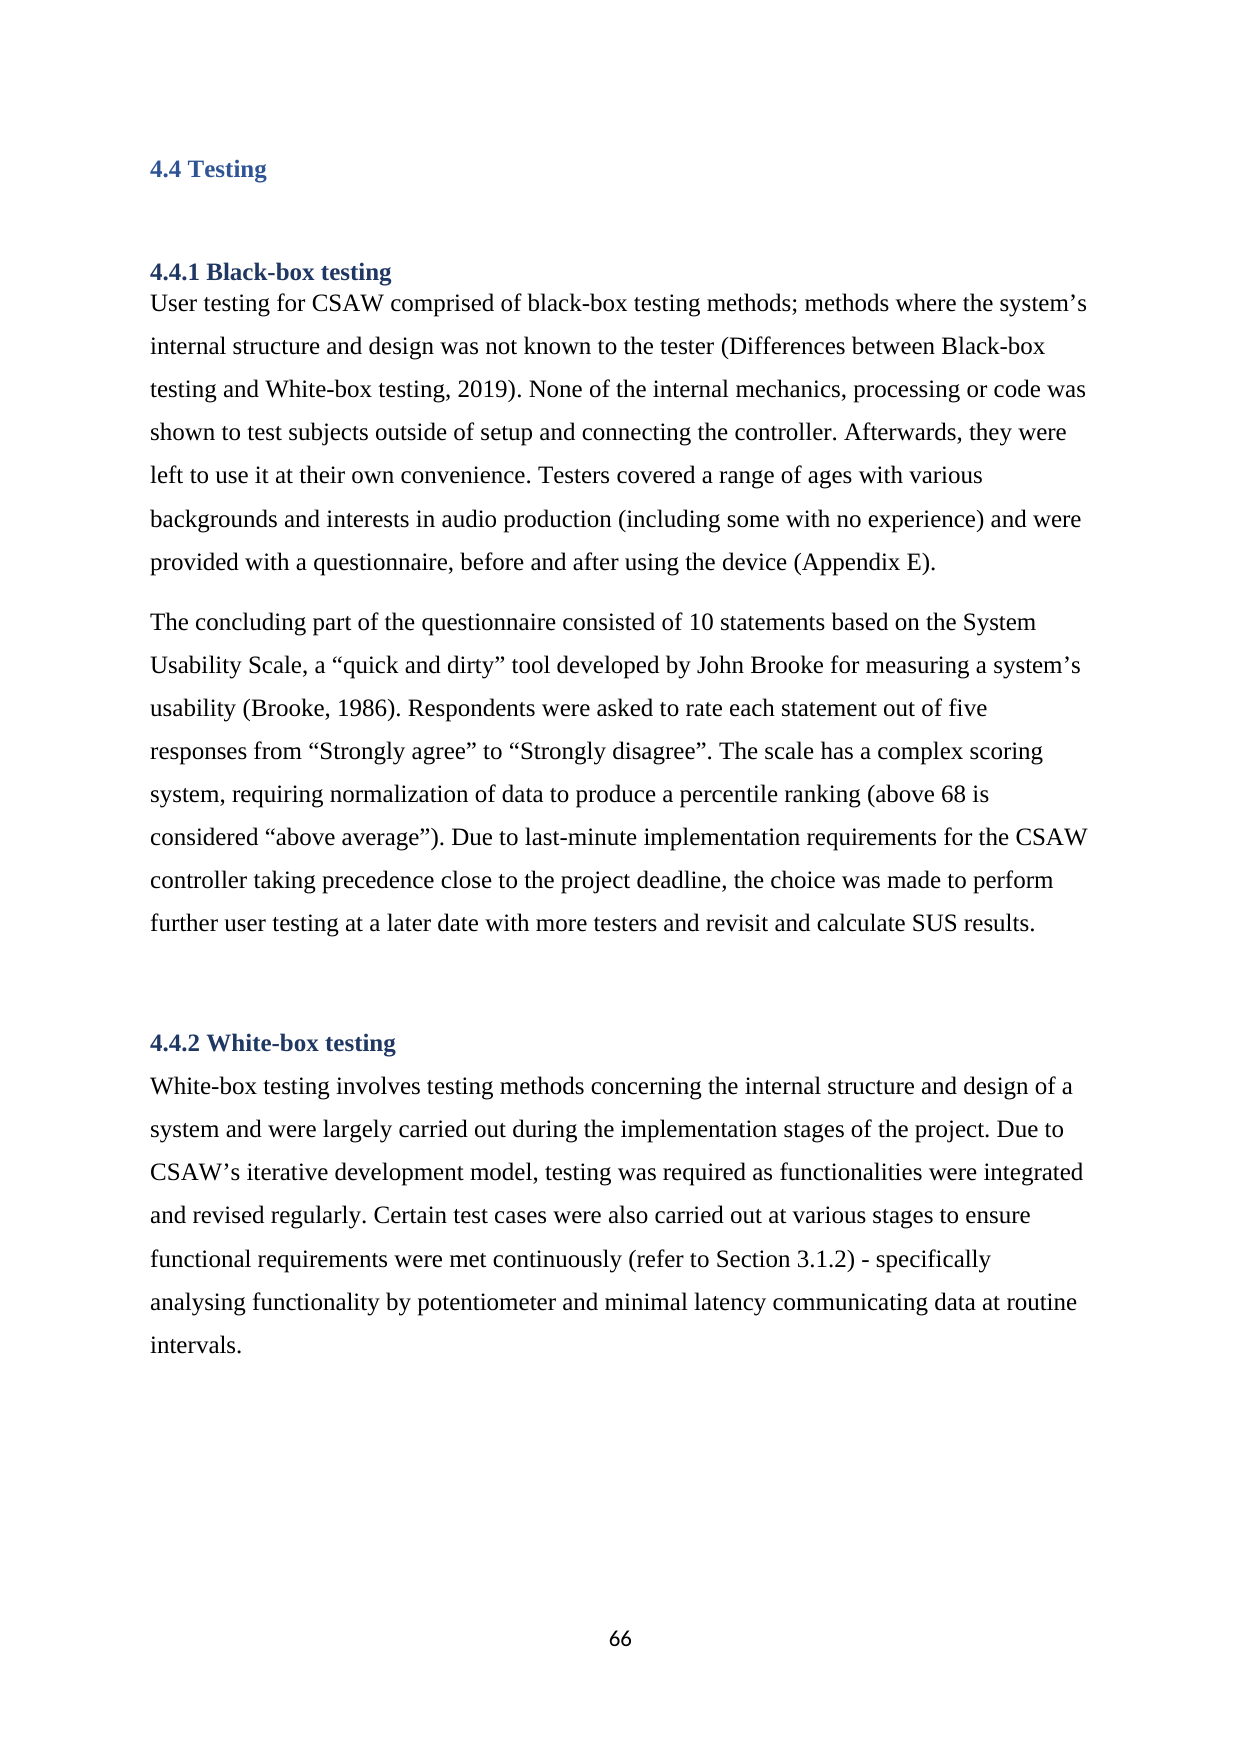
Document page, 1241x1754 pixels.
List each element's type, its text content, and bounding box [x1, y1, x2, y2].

text The concluding part of the questionnaire consisted of 10 statements based on the System Usability Scale, a “quick and dirty” tool developed by John Brooke for measuring a system’s usability . Respondents were asked to rate each statement out of five responses from “Strongly agree” to “Strongly disagree”. The scale has a complex scoring system, requiring normalization of data to produce a percentile ranking (above 68 is considered “above average”). Due to last-minute implementation requirements for the CSAW controller taking precedence close to the project deadline, the choice was made to perform further user testing at a later date with more testers and revisit and calculate SUS results. [150, 607, 1090, 937]
text White-box testing involves testing methods concerning the internal structure and design of a system and were largely carried out during the implementation stages of the project. Due to CSAW’s iterative development model, testing was required as functionalities were integrated and revised regularly. Certain test cases were also carried out at various stages to ensure functional requirements were met continuously (refer to Section 3.1.2) - specifically analysing functionality by potentiometer and minimal latency communicating data at routine intervals. [150, 1071, 1090, 1359]
subtitle 4.4.1 Black-box testing [150, 257, 1090, 286]
subtitle 4.4.2 White-box testing [150, 1028, 1090, 1057]
text User testing for CSAW comprised of black-box testing methods; methods where the system’s internal structure and design was not known to the tester . None of the internal mechanics, processing or code was shown to test subjects outside of setup and connecting the controller. Afterwards, they were left to use it at their own convenience. Testers covered a range of ages with various backgrounds and interests in audio production (including some with no experience) and were provided with a questionnaire, before and after using the device (Appendix E). [150, 288, 1090, 576]
subtitle 4.4 Testing [150, 154, 1090, 183]
